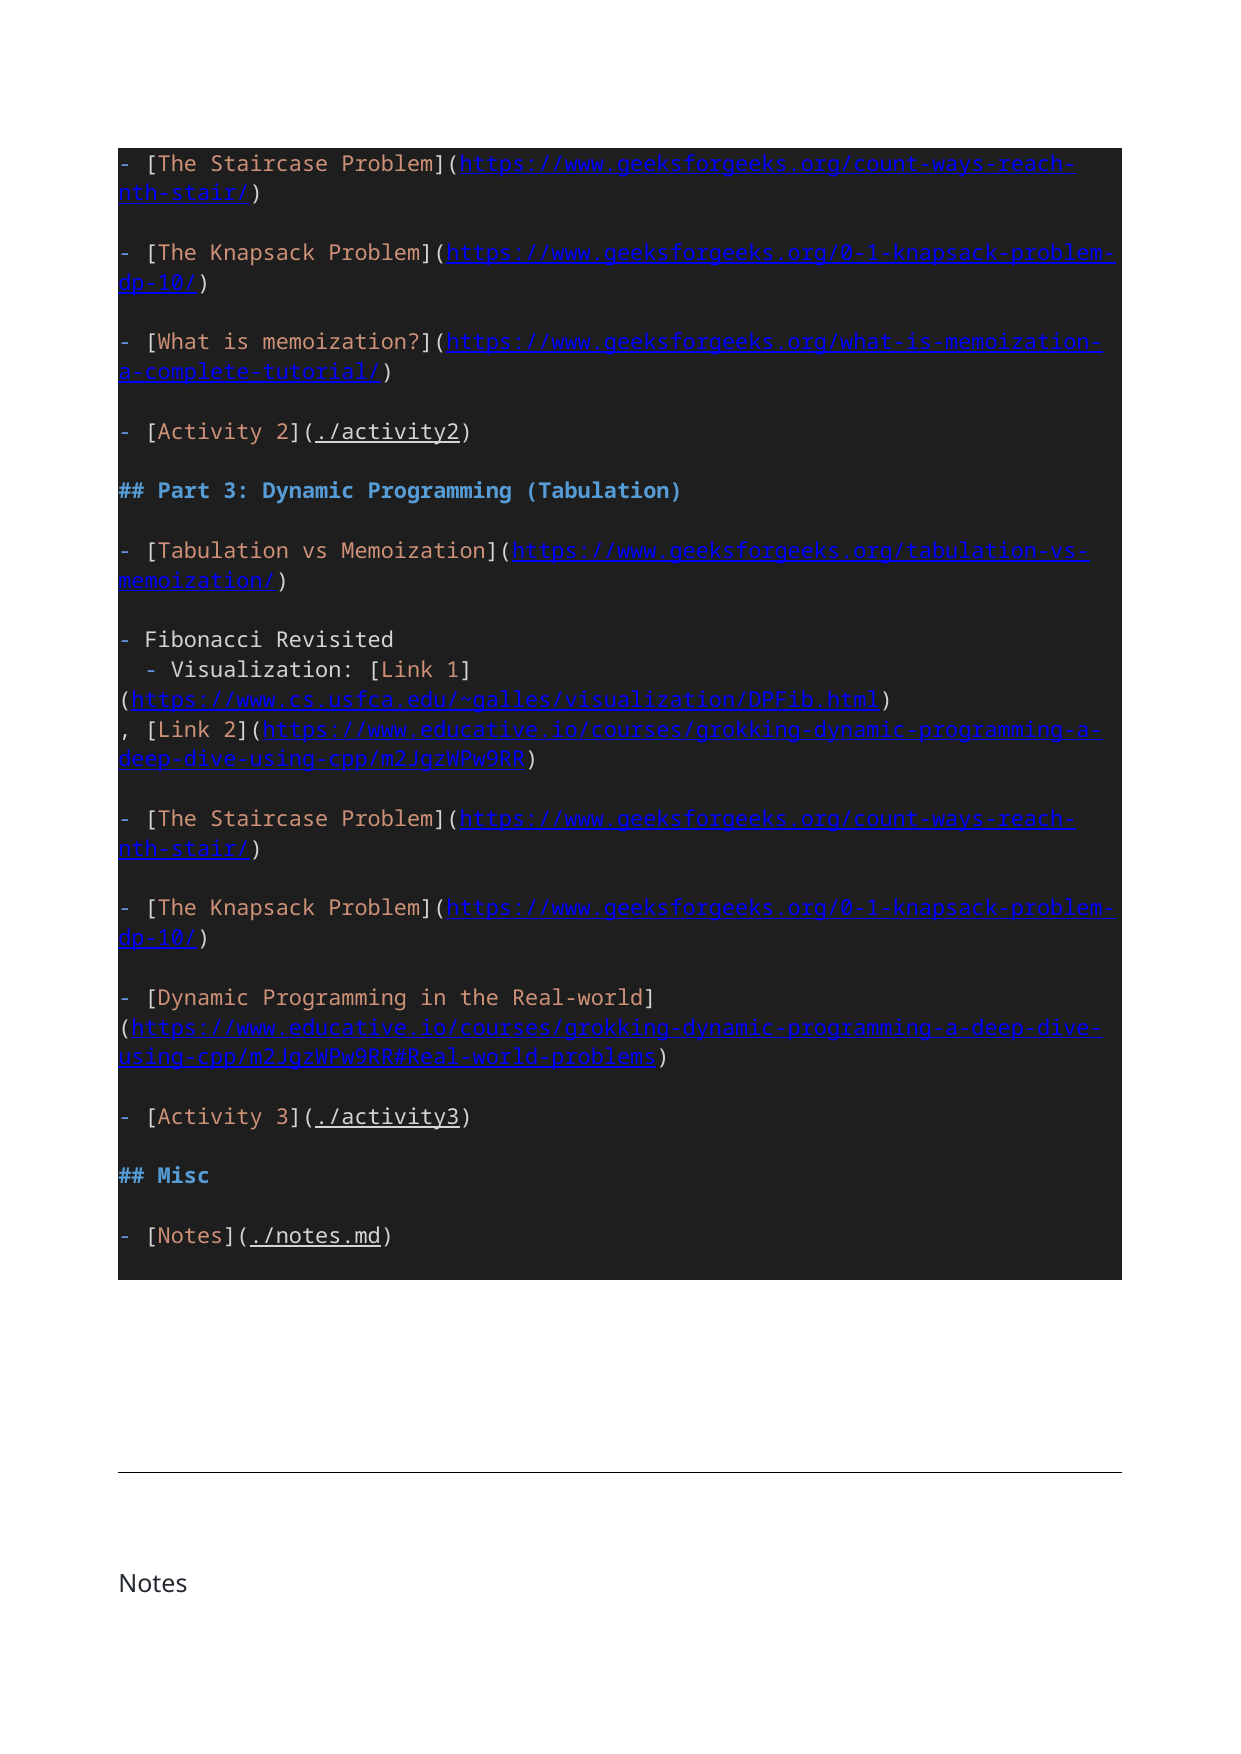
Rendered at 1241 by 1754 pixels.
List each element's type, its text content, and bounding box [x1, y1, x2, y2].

text - [What is memoization?](https://www.geeksforgeeks.org/what-is-memoization-a-complete-tutorial/) [118, 326, 1122, 386]
text - [Notes](./notes.md) [118, 1220, 1122, 1250]
text - Visualization: [Link 1](https://www.cs.usfca.edu/~galles/visualization/DPFib.html) [118, 654, 1122, 714]
text ## Misc [118, 1161, 1122, 1190]
text - [Activity 3](./activity3) [118, 1101, 1122, 1131]
text - [The Knapsack Problem](https://www.geeksforgeeks.org/0-1-knapsack-problem-dp-10/) [118, 237, 1122, 297]
text - [Activity 2](./activity2) [118, 416, 1122, 446]
text ## Part 3: Dynamic Programming (Tabulation) [118, 475, 1122, 505]
text - Fibonacci Revisited [118, 624, 1122, 654]
text - [Tabulation vs Memoization](https://www.geeksforgeeks.org/tabulation-vs-memoization/) [118, 535, 1122, 594]
text - [The Staircase Problem](https://www.geeksforgeeks.org/count-ways-reach-nth-stair/) [118, 148, 1122, 207]
text Notes [118, 1565, 1122, 1599]
text - [The Staircase Problem](https://www.geeksforgeeks.org/count-ways-reach-nth-stair/) [118, 803, 1122, 863]
text , [Link 2](https://www.educative.io/courses/grokking-dynamic-programming-a-deep-dive-using-cpp/m2JgzWPw9RR) [118, 714, 1122, 773]
text - [The Knapsack Problem](https://www.geeksforgeeks.org/0-1-knapsack-problem-dp-10/) [118, 892, 1122, 952]
text - [Dynamic Programming in the Real-world](https://www.educative.io/courses/grokking-dynamic-programming-a-deep-dive-using-cpp/m2JgzWPw9RR#Real-world-problems) [118, 982, 1122, 1071]
